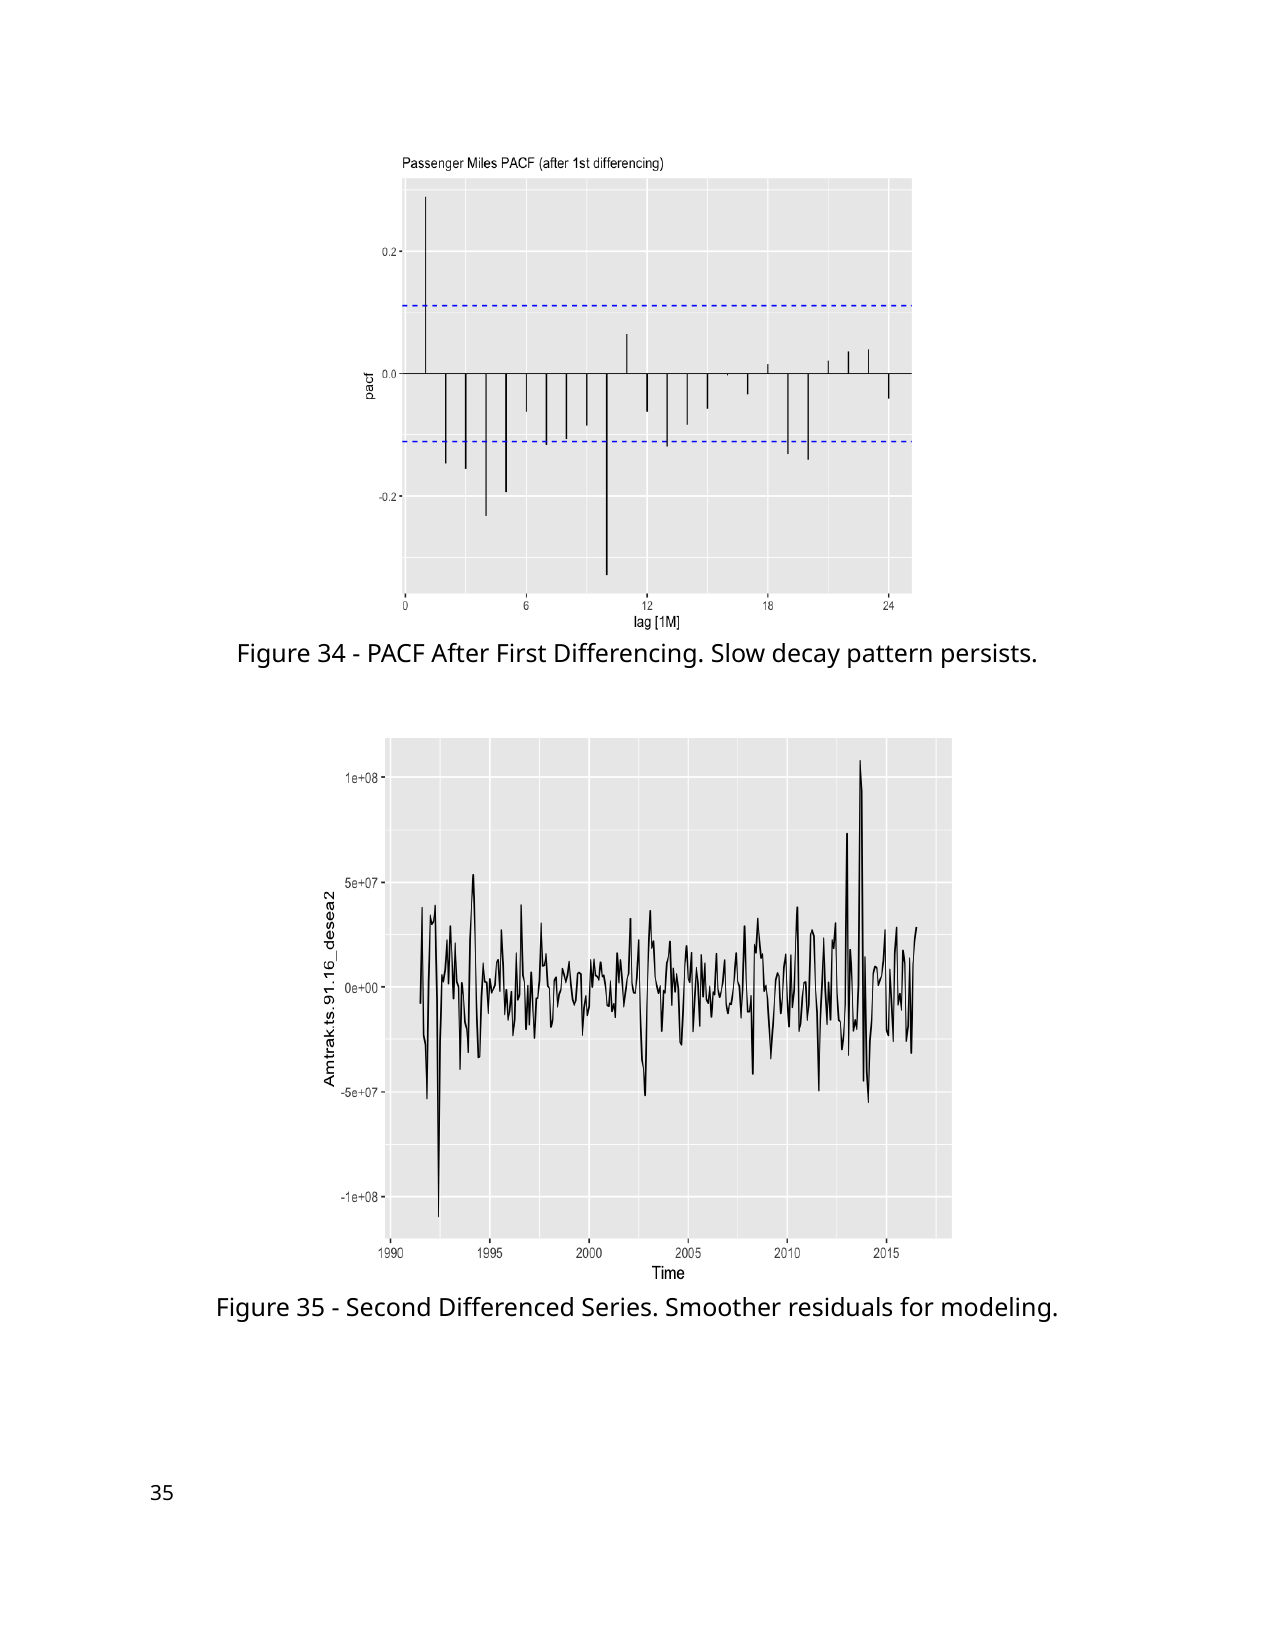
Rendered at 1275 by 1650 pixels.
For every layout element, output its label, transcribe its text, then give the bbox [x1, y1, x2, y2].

picture [316, 700, 959, 1290]
picture [357, 150, 918, 636]
text Figure 34 - PACF After First Differencing. Slow decay pattern persists. [150, 636, 1125, 670]
text Figure 35 - Second Differenced Series. Smoother residuals for modeling. [150, 1289, 1125, 1323]
